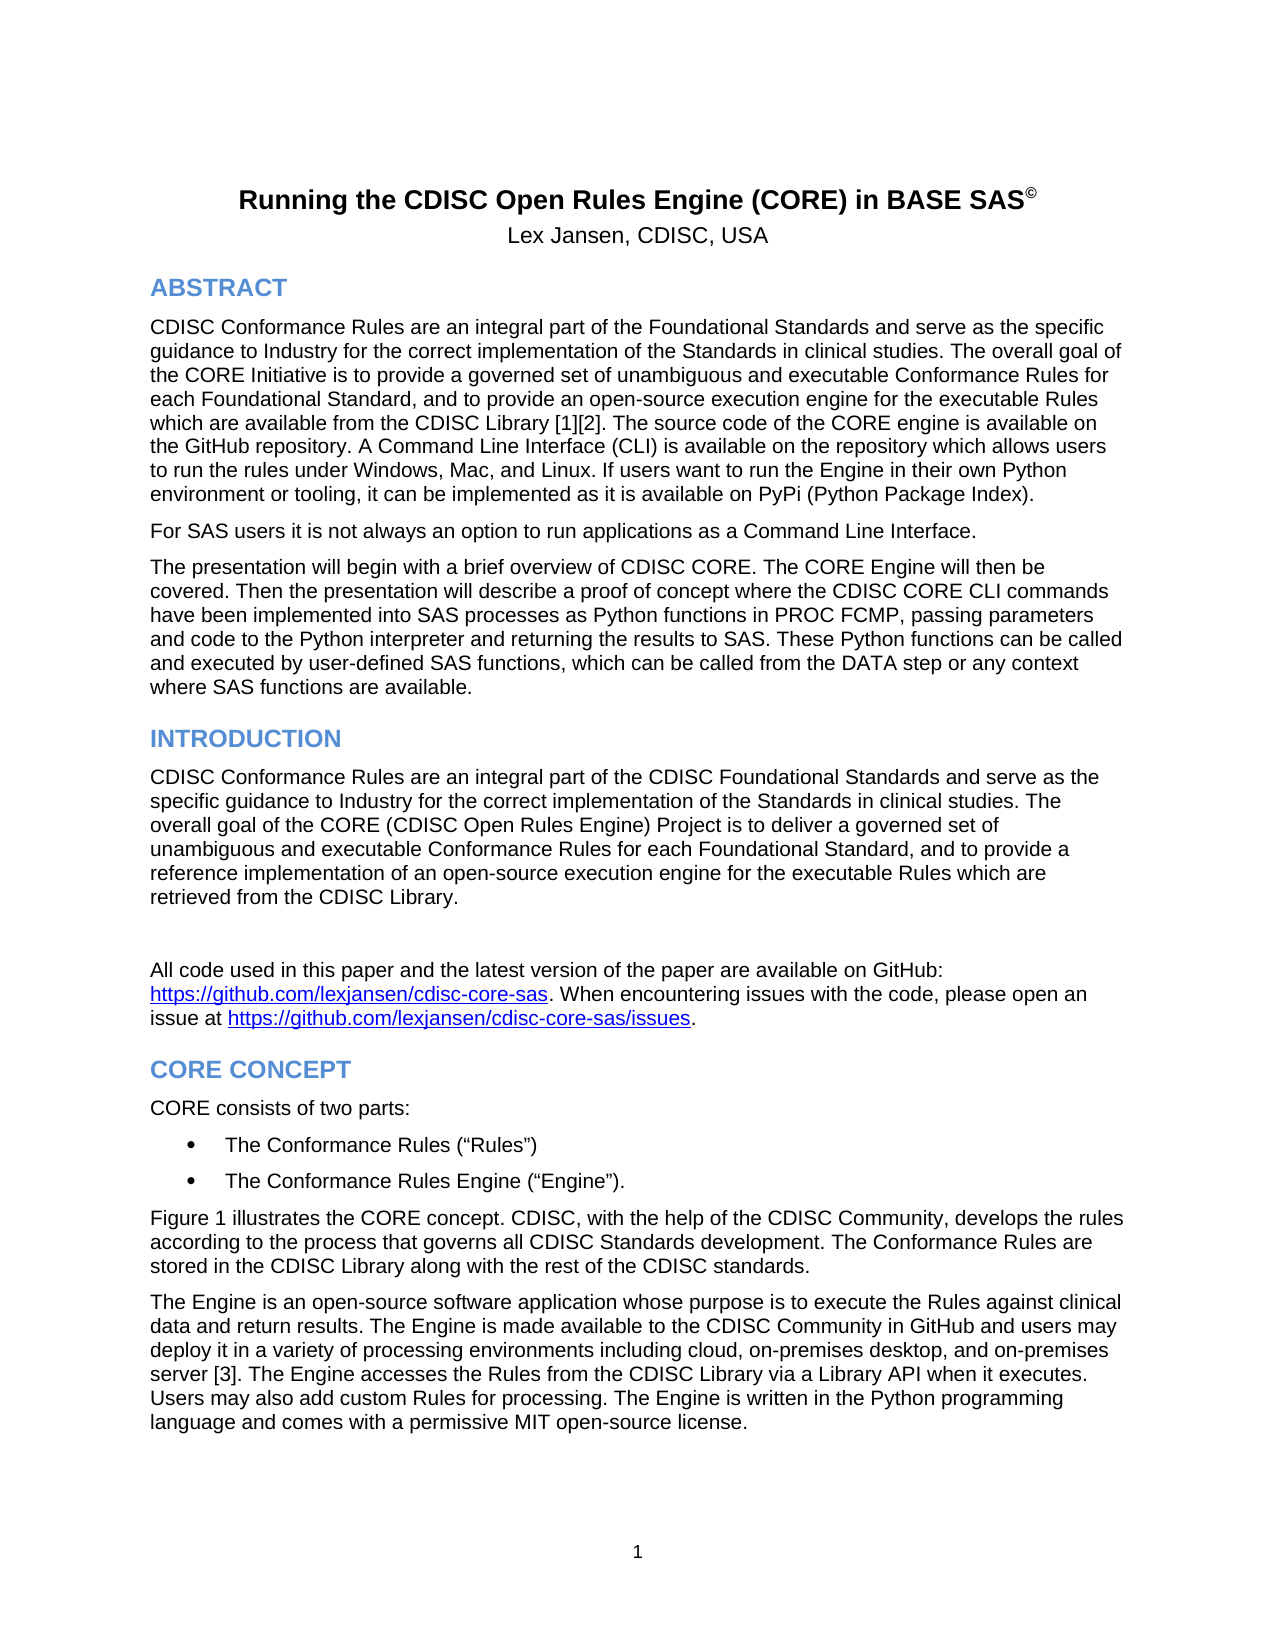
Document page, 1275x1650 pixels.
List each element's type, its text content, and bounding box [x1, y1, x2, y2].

text CDISC Conformance Rules are an integral part of the Foundational Standards and serve as the specific guidance to Industry for the correct implementation of the Standards in clinical studies. The overall goal of the CORE Initiative is to provide a governed set of unambiguous and executable Conformance Rules for each Foundational Standard, and to provide an open-source execution engine for the executable Rules which are available from the CDISC Library [1][2]. The source code of the CORE engine is available on the GitHub repository. A Command Line Interface (CLI) is available on the repository which allows users to run the rules under Windows, Mac, and Linux. If users want to run the Engine in their own Python environment or tooling, it can be implemented as it is available on PyPi (Python Package Index). [150, 314, 1125, 506]
text CORE consists of two parts: [150, 1096, 1125, 1120]
text For SAS users it is not always an option to run applications as a Command Line Interface. [150, 519, 1125, 543]
list The Conformance Rules Engine (“Engine”). [187, 1169, 1125, 1193]
list The Conformance Rules (“Rules”) [187, 1132, 1125, 1156]
text Figure 1 illustrates the CORE concept. CDISC, with the help of the CDISC Community, develops the rules according to the process that governs all CDISC Standards development. The Conformance Rules are stored in the CDISC Library along with the rest of the CDISC standards. [150, 1206, 1125, 1277]
text Lex Jansen, CDISC, USA [150, 222, 1125, 248]
subtitle Abstract [150, 273, 1125, 302]
text The Engine is an open-source software application whose purpose is to execute the Rules against clinical data and return results. The Engine is made available to the CDISC Community in GitHub and users may deploy it in a variety of processing environments including cloud, on-premises desktop, and on-premises server [3]. The Engine accesses the Rules from the CDISC Library via a Library API when it executes. Users may also add custom Rules for processing. The Engine is written in the Python programming language and comes with a permissive MIT open-source license. [150, 1290, 1125, 1434]
subtitle CORE Concept [150, 1055, 1125, 1083]
text CDISC Conformance Rules are an integral part of the CDISC Foundational Standards and serve as the specific guidance to Industry for the correct implementation of the Standards in clinical studies. The overall goal of the CORE (CDISC Open Rules Engine) Project is to deliver a governed set of unambiguous and executable Conformance Rules for each Foundational Standard, and to provide a reference implementation of an open-source execution engine for the executable Rules which are retrieved from the CDISC Library. [150, 765, 1125, 909]
title Running the CDISC Open Rules Engine (CORE) in BASE SAS© [150, 184, 1125, 216]
text The presentation will begin with a brief overview of CDISC CORE. The CORE Engine will then be covered. Then the presentation will describe a proof of concept where the CDISC CORE CLI commands have been implemented into SAS processes as Python functions in PROC FCMP, passing parameters and code to the Python interpreter and returning the results to SAS. These Python functions can be called and executed by user-defined SAS functions, which can be called from the DATA step or any context where SAS functions are available. [150, 555, 1125, 699]
text All code used in this paper and the latest version of the paper are available on GitHub: https://github.com/lexjansen/cdisc-core-sas. When encountering issues with the code, please open an issue at https://github.com/lexjansen/cdisc-core-sas/issues. [150, 958, 1125, 1030]
subtitle Introduction [150, 724, 1125, 753]
